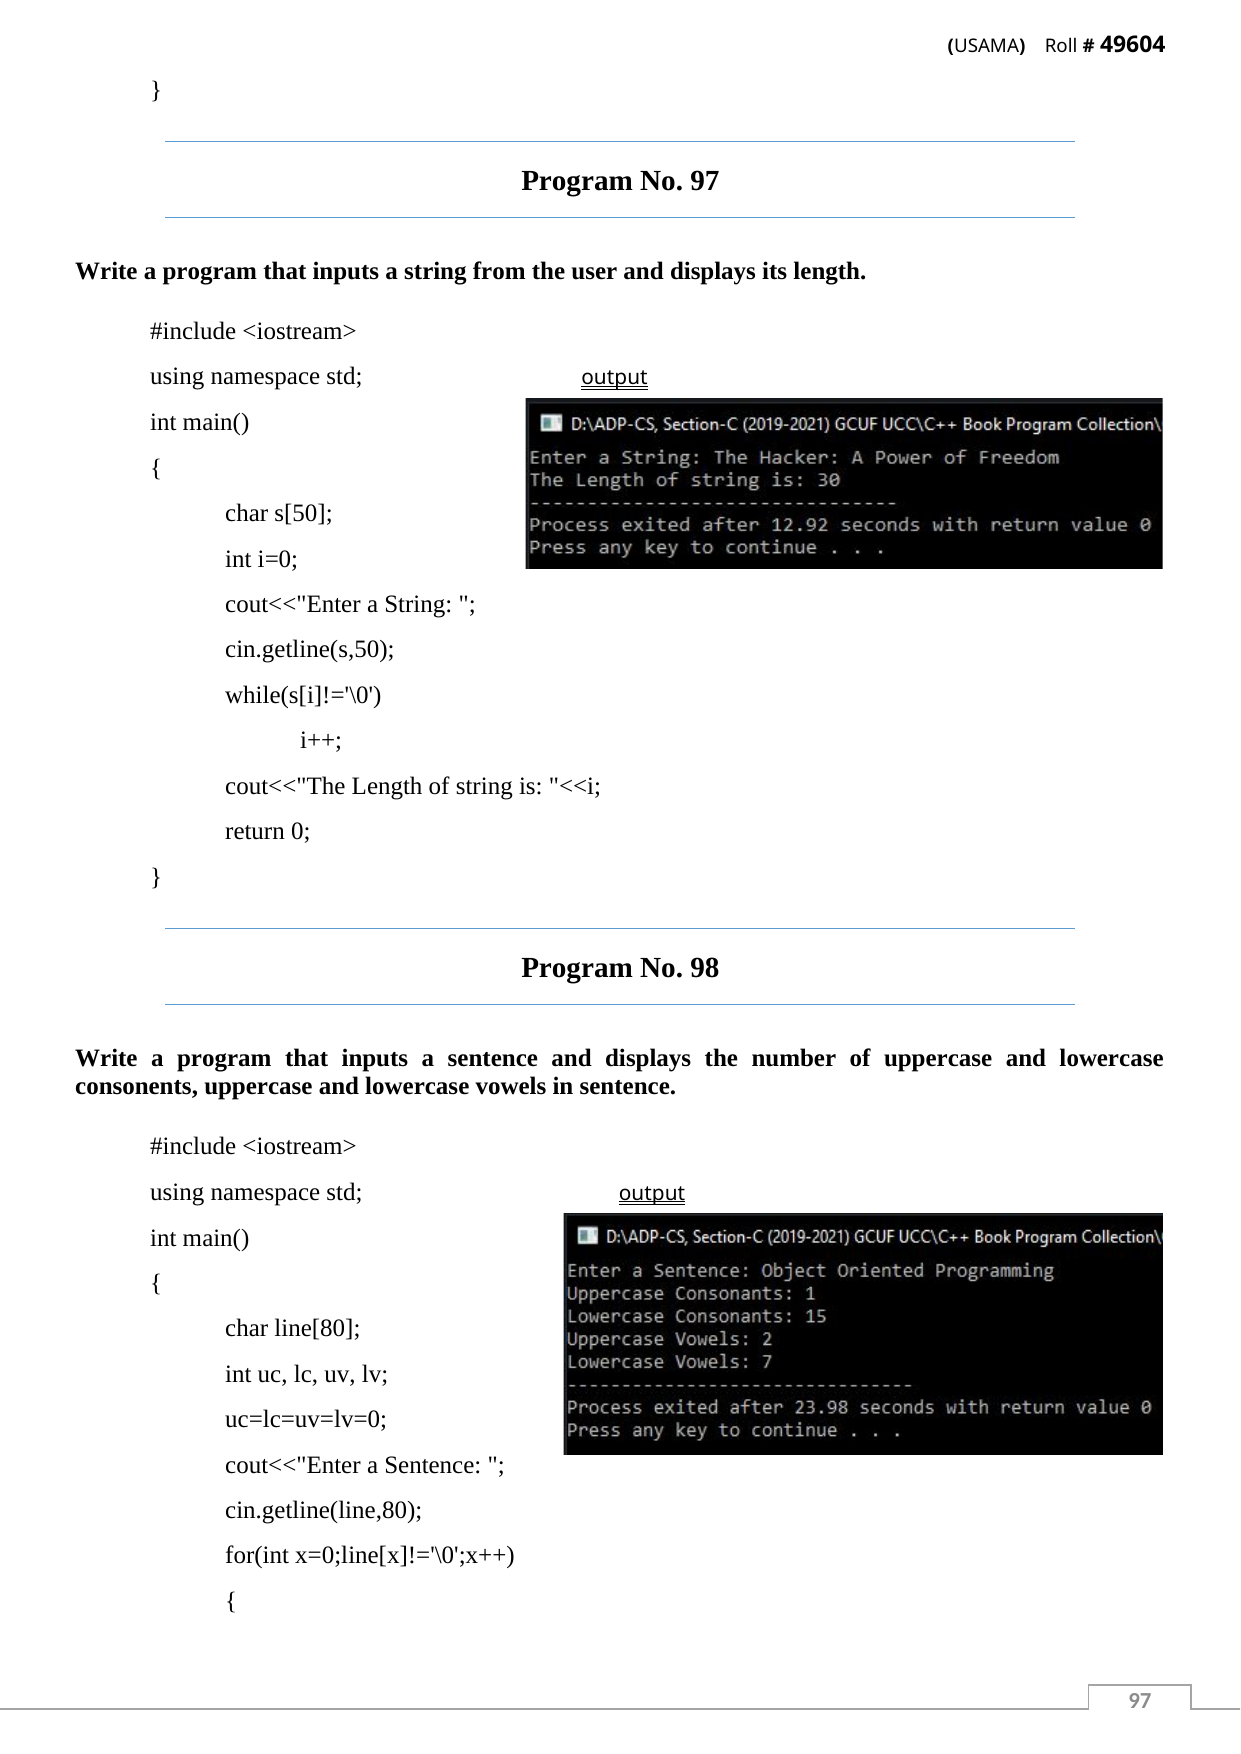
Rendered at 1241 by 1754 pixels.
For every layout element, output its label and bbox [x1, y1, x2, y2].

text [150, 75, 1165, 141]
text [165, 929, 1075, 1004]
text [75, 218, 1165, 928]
picture [525, 398, 1163, 569]
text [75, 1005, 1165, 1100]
picture [563, 1213, 1163, 1455]
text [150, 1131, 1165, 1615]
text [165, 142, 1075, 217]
